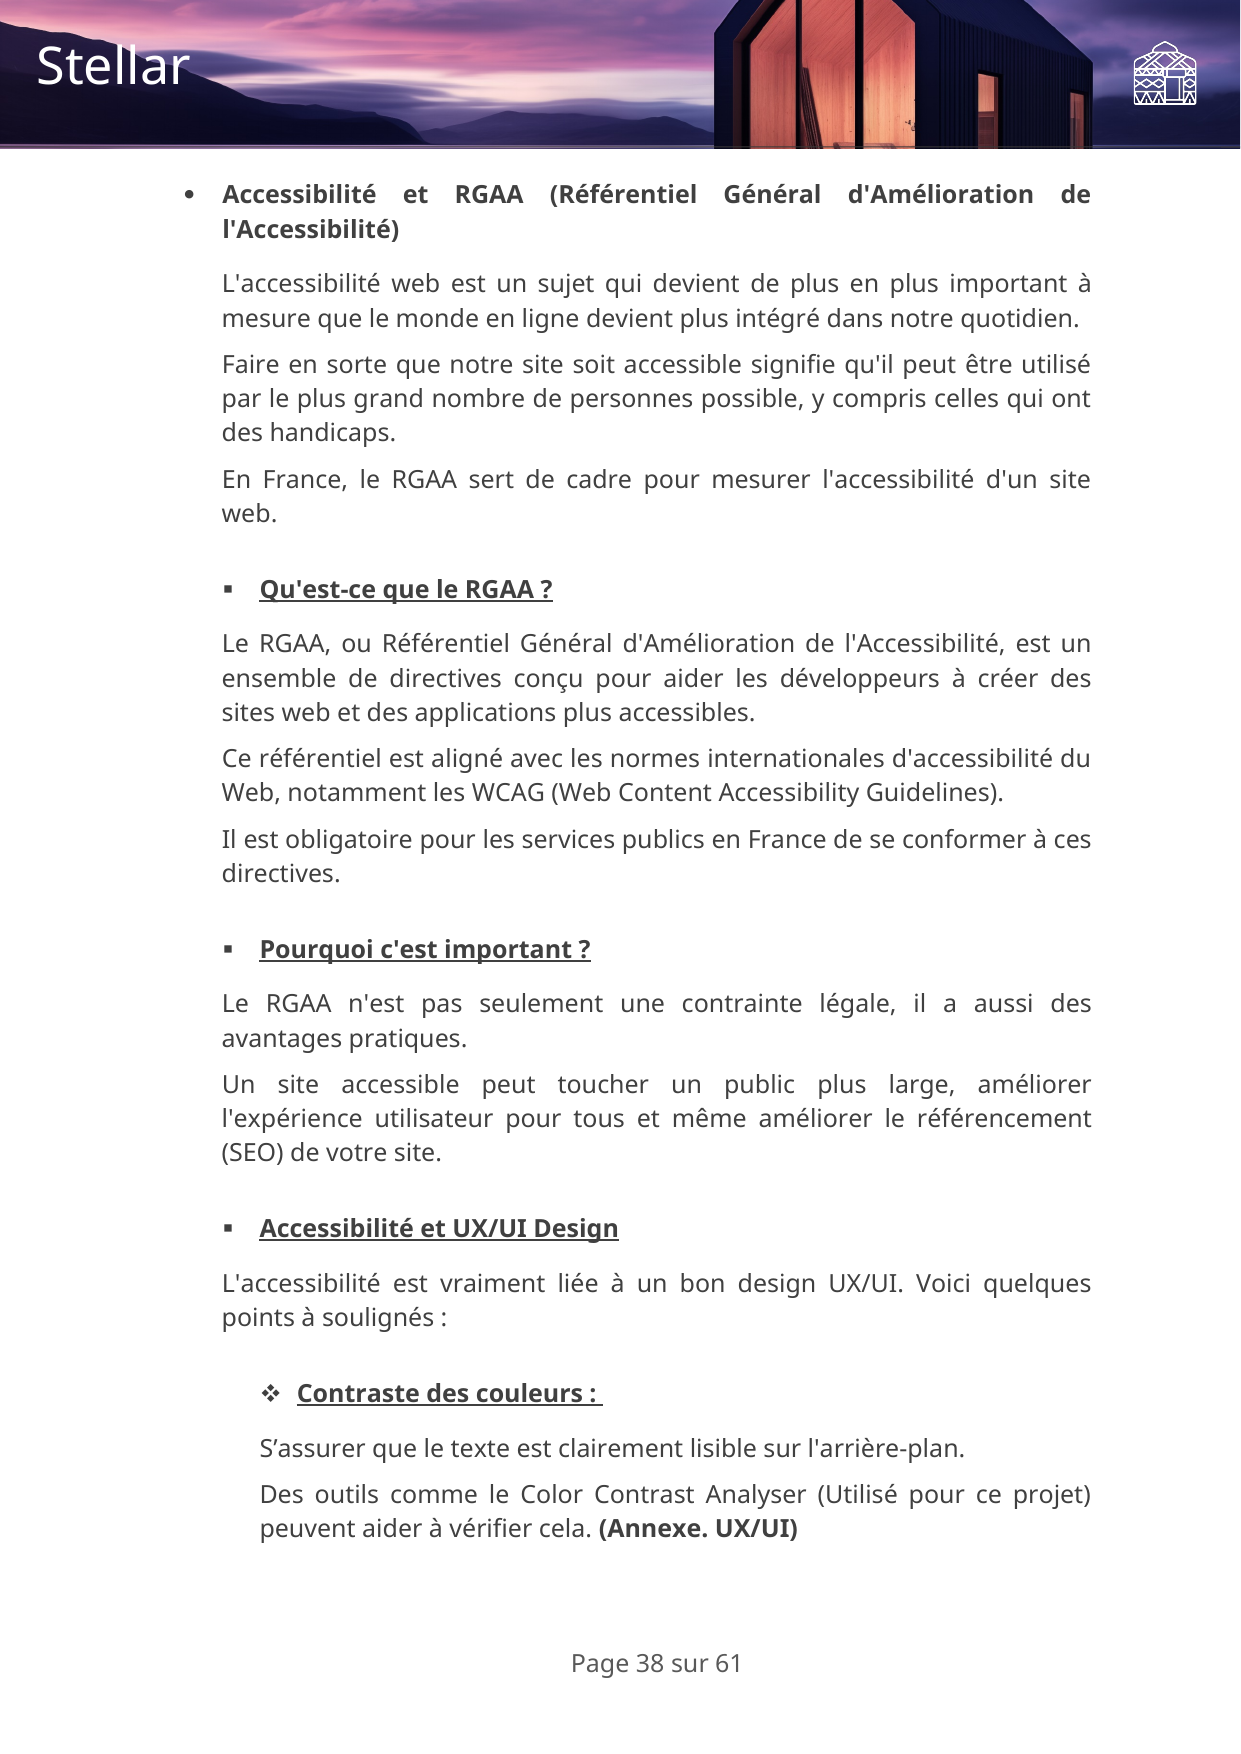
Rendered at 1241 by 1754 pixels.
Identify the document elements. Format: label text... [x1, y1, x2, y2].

subtitle Pourquoi c'est important ? [222, 931, 1092, 965]
text Ce référentiel est aligné avec les normes internationales d'accessibilité du Web, notamment les WCAG (Web Content Accessibility Guidelines). [221, 741, 1092, 809]
text Un site accessible peut toucher un public plus large, améliorer l'expérience utilisateur pour tous et même améliorer le référencement (SEO) de votre site. [221, 1067, 1092, 1169]
text L'accessibilité web est un sujet qui devient de plus en plus important à mesure que le monde en ligne devient plus intégré dans notre quotidien. [221, 266, 1092, 334]
text Il est obligatoire pour les services publics en France de se conformer à ces directives. [221, 821, 1092, 889]
text Le RGAA n'est pas seulement une contrainte légale, il a aussi des avantages pratiques. [221, 986, 1092, 1054]
text Des outils comme le Color Contrast Analyser (Utilisé pour ce projet) peuvent aider à vérifier cela. (Annexe. UX/UI) [259, 1477, 1092, 1545]
subtitle Accessibilité et RGAA (Référentiel Général d'Amélioration de l'Accessibilité) [185, 177, 1092, 245]
text Le RGAA, ou Référentiel Général d'Amélioration de l'Accessibilité, est un ensemble de directives conçu pour aider les développeurs à créer des sites web et des applications plus accessibles. [221, 626, 1092, 728]
text Faire en sorte que notre site soit accessible signifie qu'il peut être utilisé par le plus grand nombre de personnes possible, y compris celles qui ont des handicaps. [221, 347, 1092, 449]
text L'accessibilité est vraiment liée à un bon design UX/UI. Voici quelques points à soulignés : [221, 1266, 1092, 1334]
subtitle Accessibilité et UX/UI Design [222, 1211, 1092, 1245]
picture [0, 0, 1241, 146]
subtitle Contraste des couleurs : [259, 1375, 1092, 1409]
text S’assurer que le texte est clairement lisible sur l'arrière-plan. [259, 1430, 1092, 1464]
subtitle Qu'est-ce que le RGAA ? [222, 571, 1092, 605]
text En France, le RGAA sert de cadre pour mesurer l'accessibilité d'un site web. [221, 461, 1092, 529]
